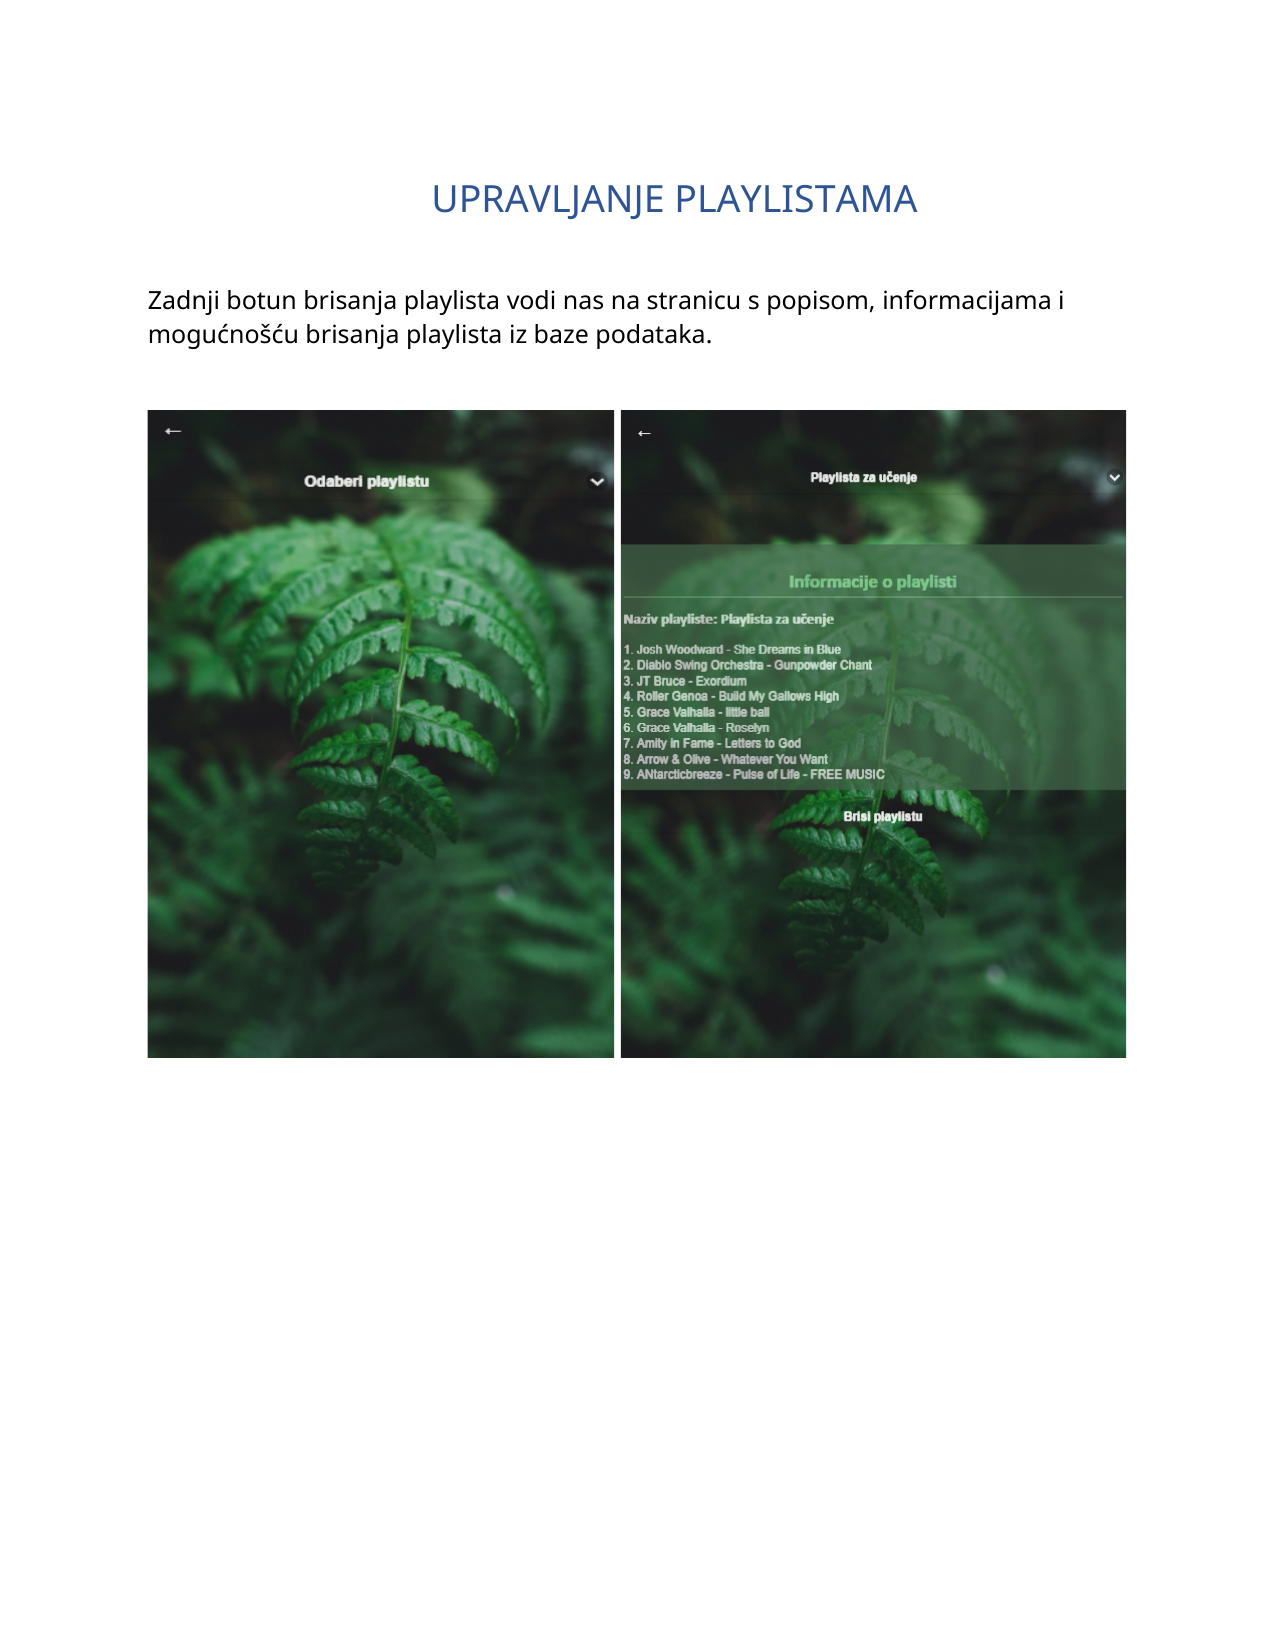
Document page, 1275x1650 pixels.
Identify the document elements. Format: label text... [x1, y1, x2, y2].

picture [620, 410, 1127, 1058]
text Zadnji botun brisanja playlista vodi nas na stranicu s popisom, informacijama i mogućnošću brisanja playlista iz baze podataka. [148, 283, 1127, 351]
picture [147, 410, 615, 1058]
subtitle UPRAVLJANJE PLAYLISTAMA [148, 173, 1127, 224]
